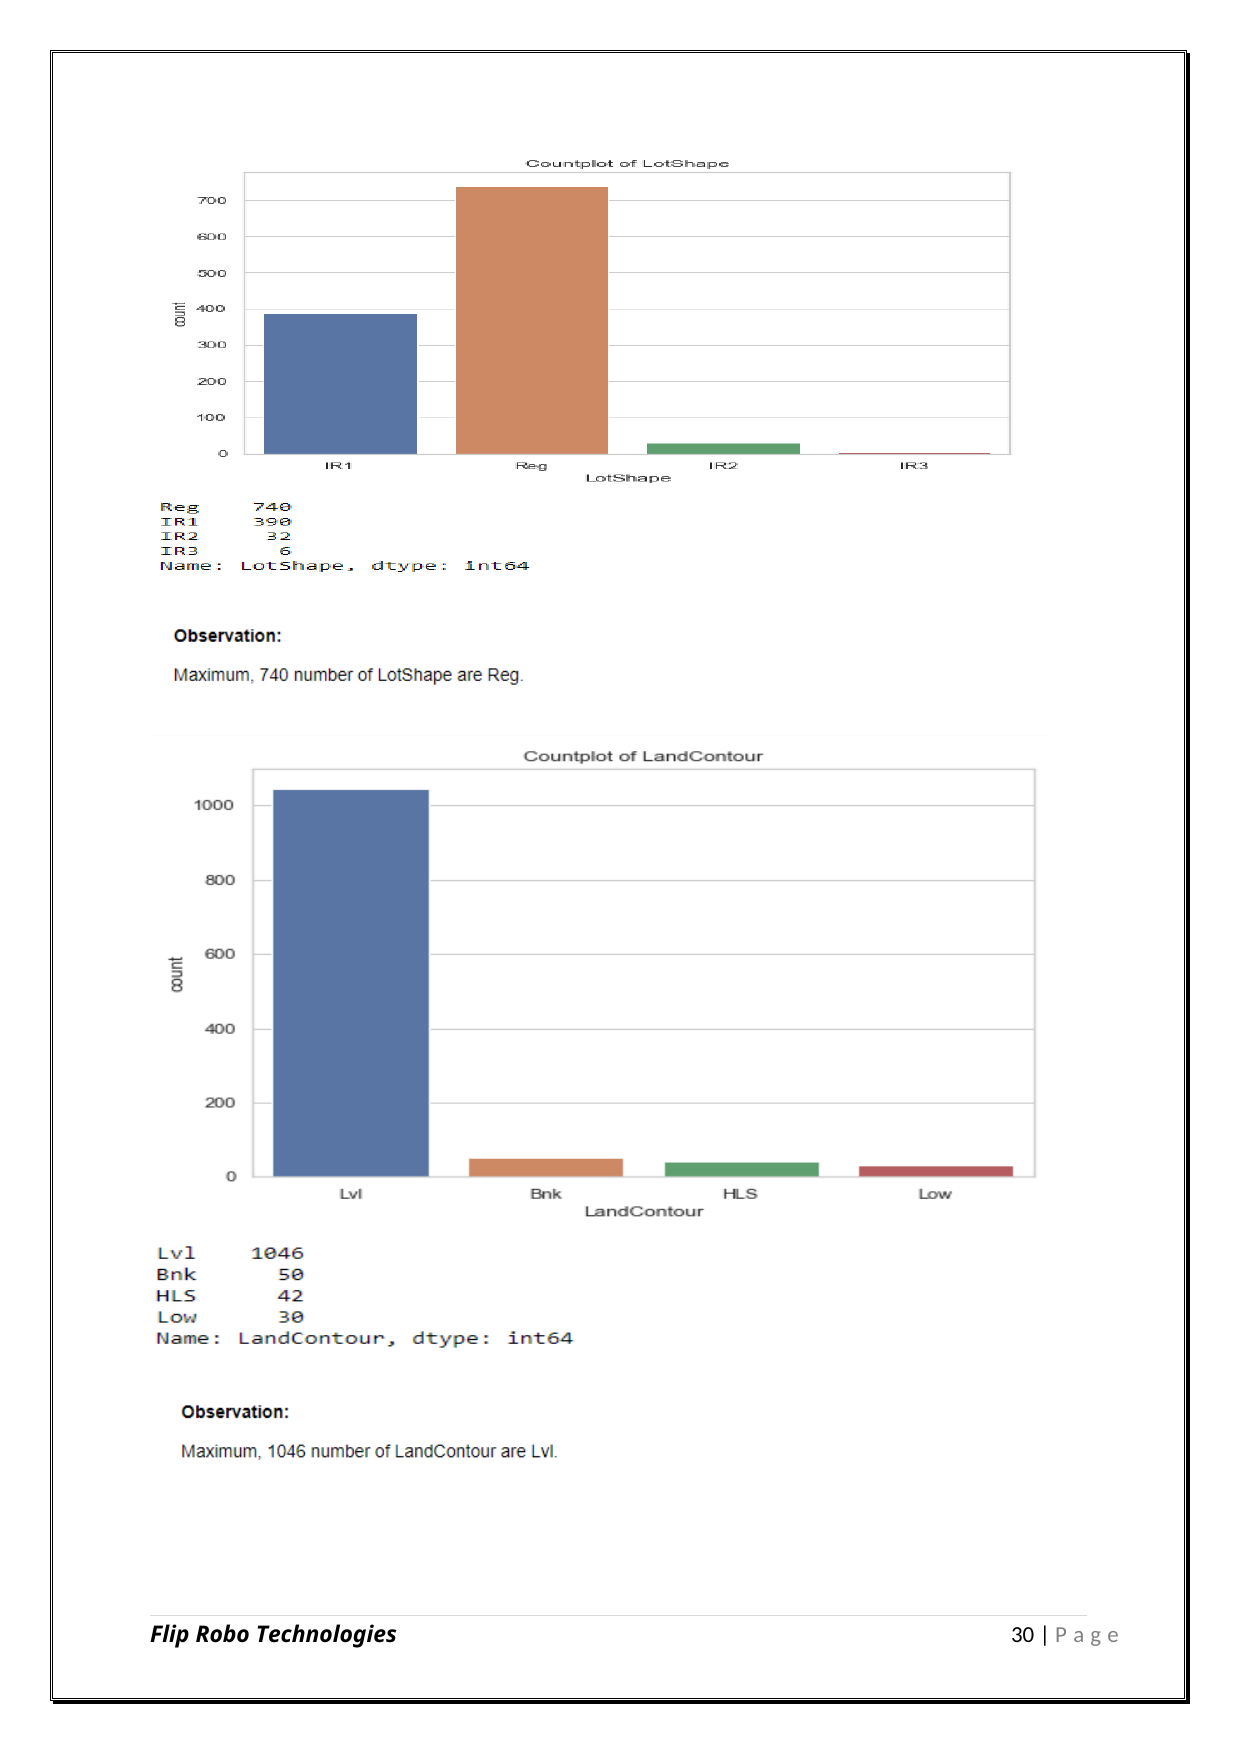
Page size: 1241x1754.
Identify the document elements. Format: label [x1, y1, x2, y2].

picture [150, 1389, 603, 1479]
picture [150, 735, 1050, 1359]
picture [150, 613, 583, 705]
picture [150, 150, 1025, 583]
